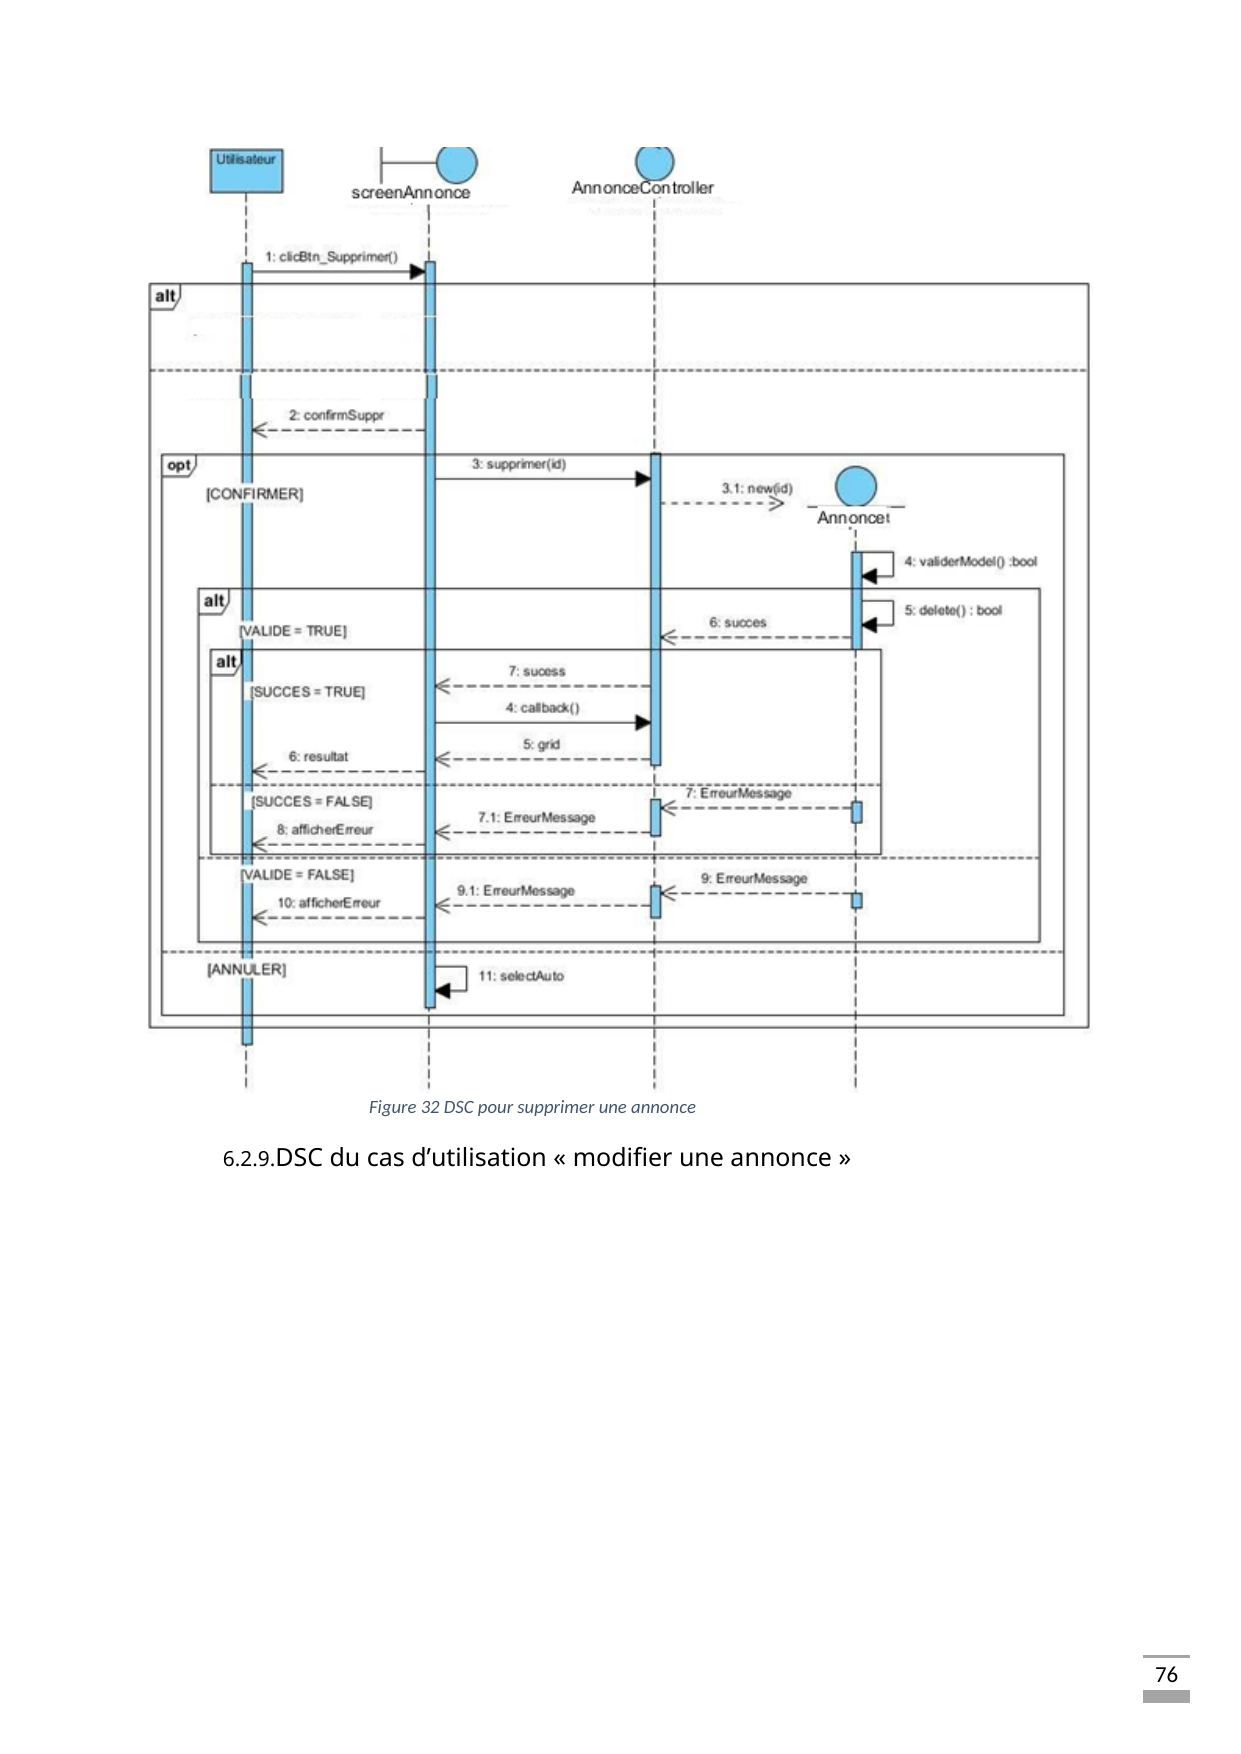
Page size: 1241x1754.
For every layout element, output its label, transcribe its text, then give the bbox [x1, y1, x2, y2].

picture [147, 147, 1093, 1093]
list DSC du cas d’utilisation « modifier une annonce » [223, 1139, 1093, 1173]
